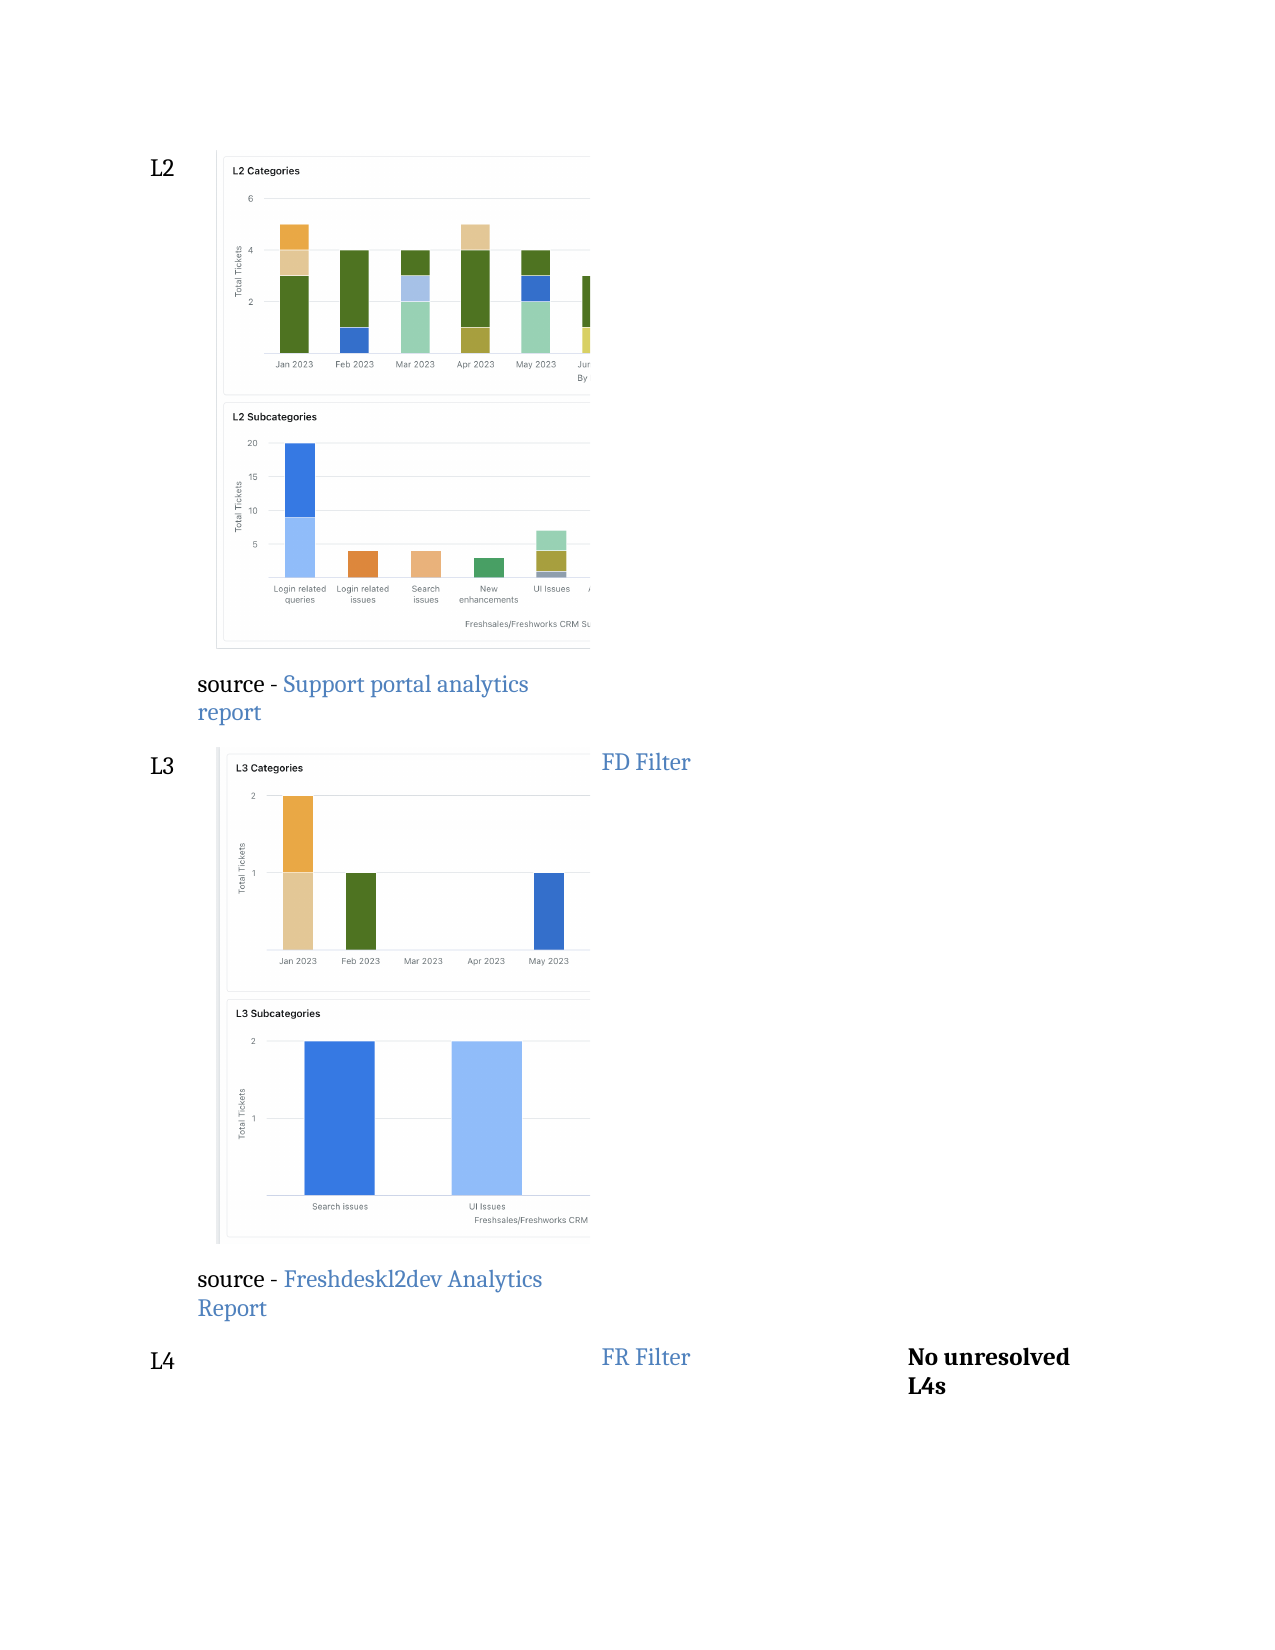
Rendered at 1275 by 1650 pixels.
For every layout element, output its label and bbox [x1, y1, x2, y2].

picture [216, 747, 591, 1244]
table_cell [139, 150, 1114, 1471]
picture [216, 150, 591, 649]
